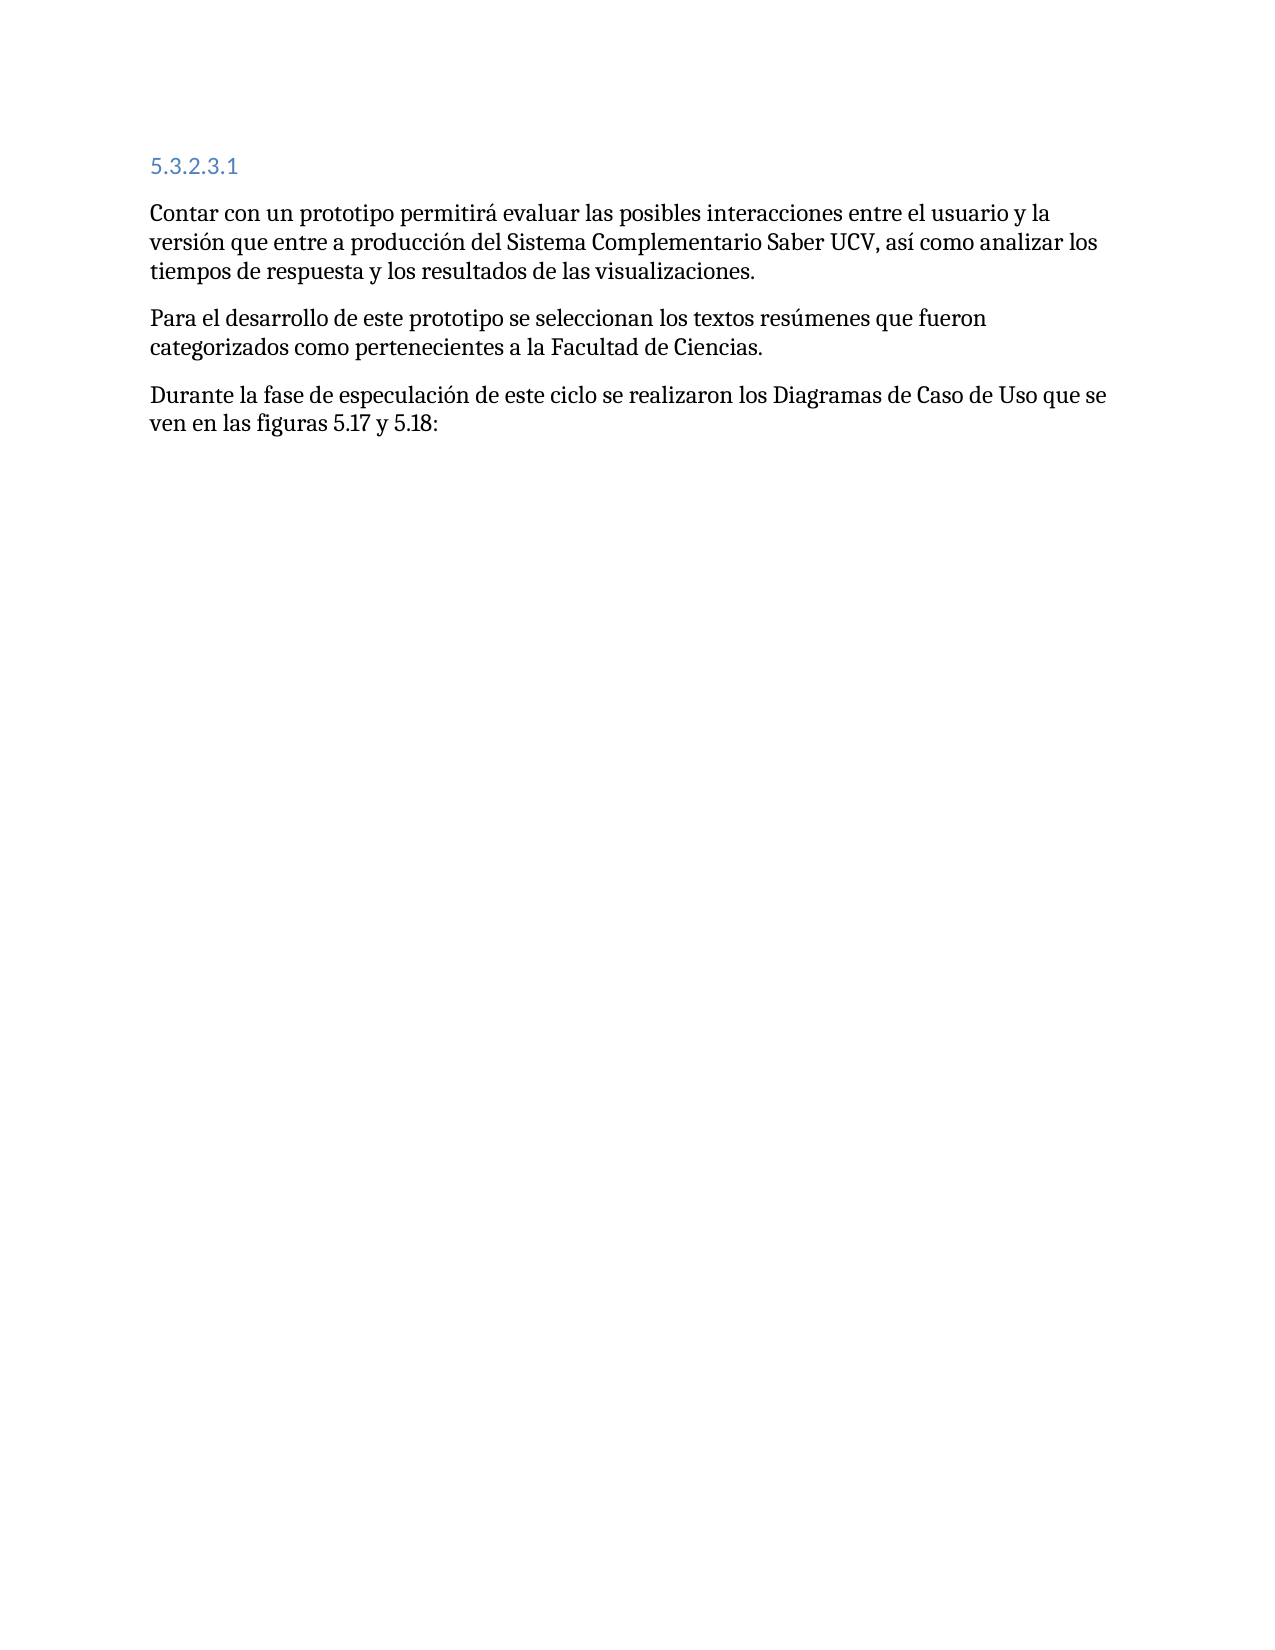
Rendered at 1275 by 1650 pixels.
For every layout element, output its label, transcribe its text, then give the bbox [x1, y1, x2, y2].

text Durante la fase de especulación de este ciclo se realizaron los Diagramas de Caso de Uso que se ven en las figuras 5.17 y 5.18: [150, 381, 1125, 438]
text Para el desarrollo de este prototipo se seleccionan los textos resúmenes que fueron categorizados como pertenecientes a la Facultad de Ciencias. [150, 304, 1125, 362]
subtitle 5.3.2.3.1 Especulación: [150, 150, 1125, 181]
text Contar con un prototipo permitirá evaluar las posibles interacciones entre el usuario y la versión que entre a producción del Sistema Complementario Saber UCV, así como analizar los tiempos de respuesta y los resultados de las visualizaciones. [150, 199, 1125, 286]
